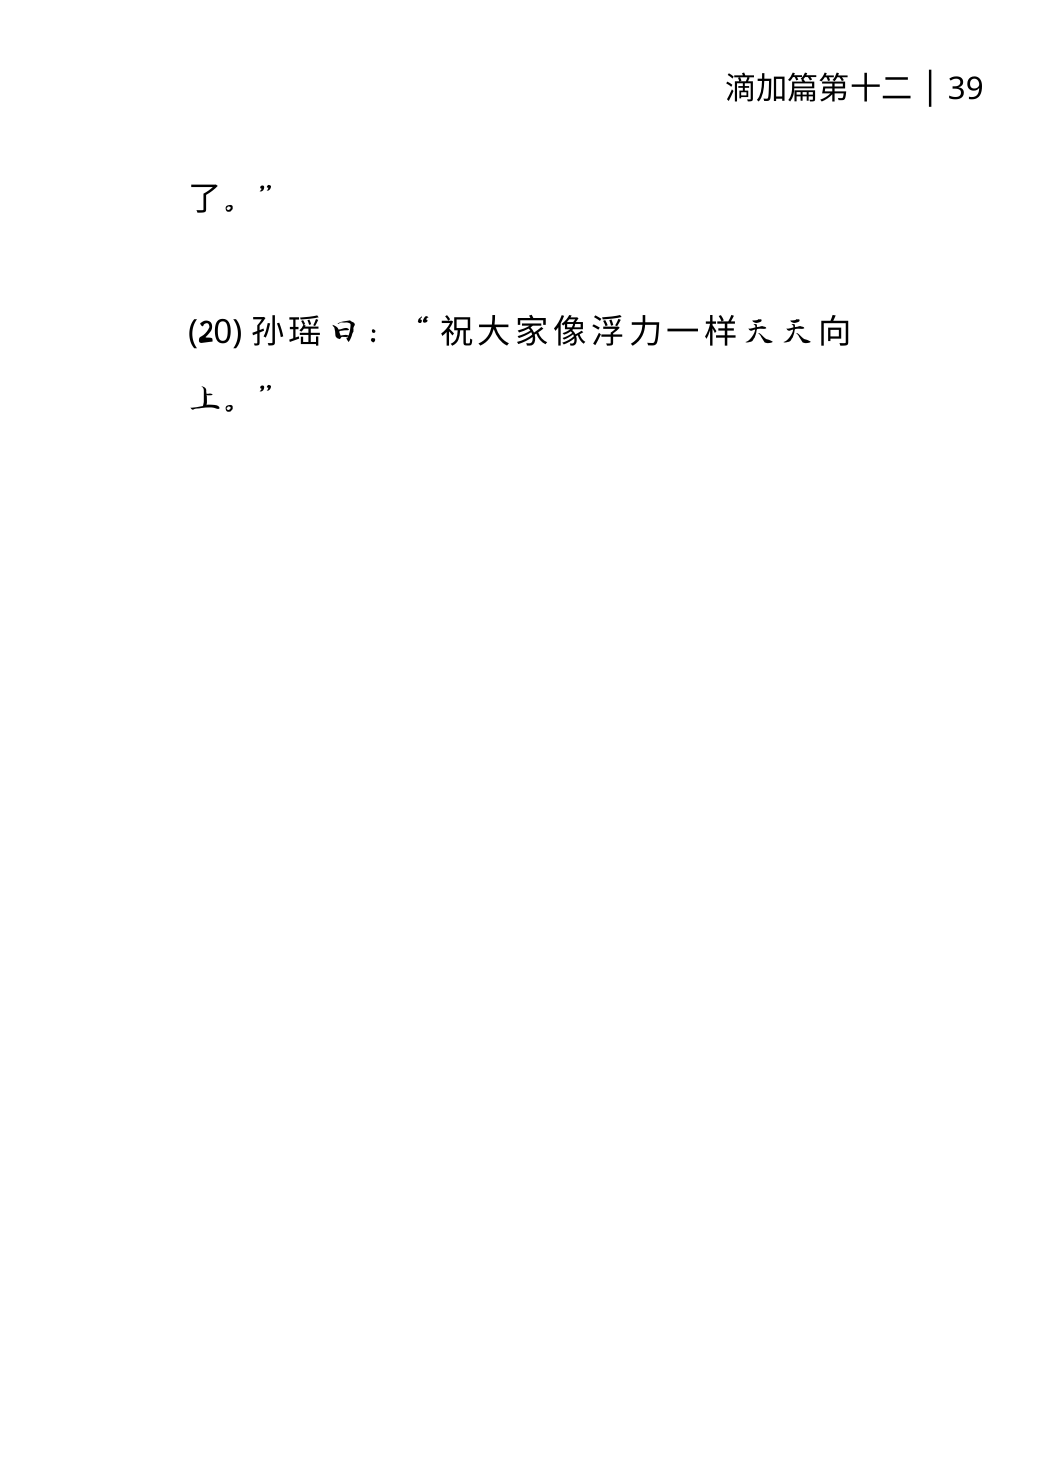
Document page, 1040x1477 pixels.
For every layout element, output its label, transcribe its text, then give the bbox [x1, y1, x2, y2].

list 孙瑶曰：“祝大家像浮力一样天天向上。” [188, 299, 852, 432]
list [188, 166, 852, 233]
